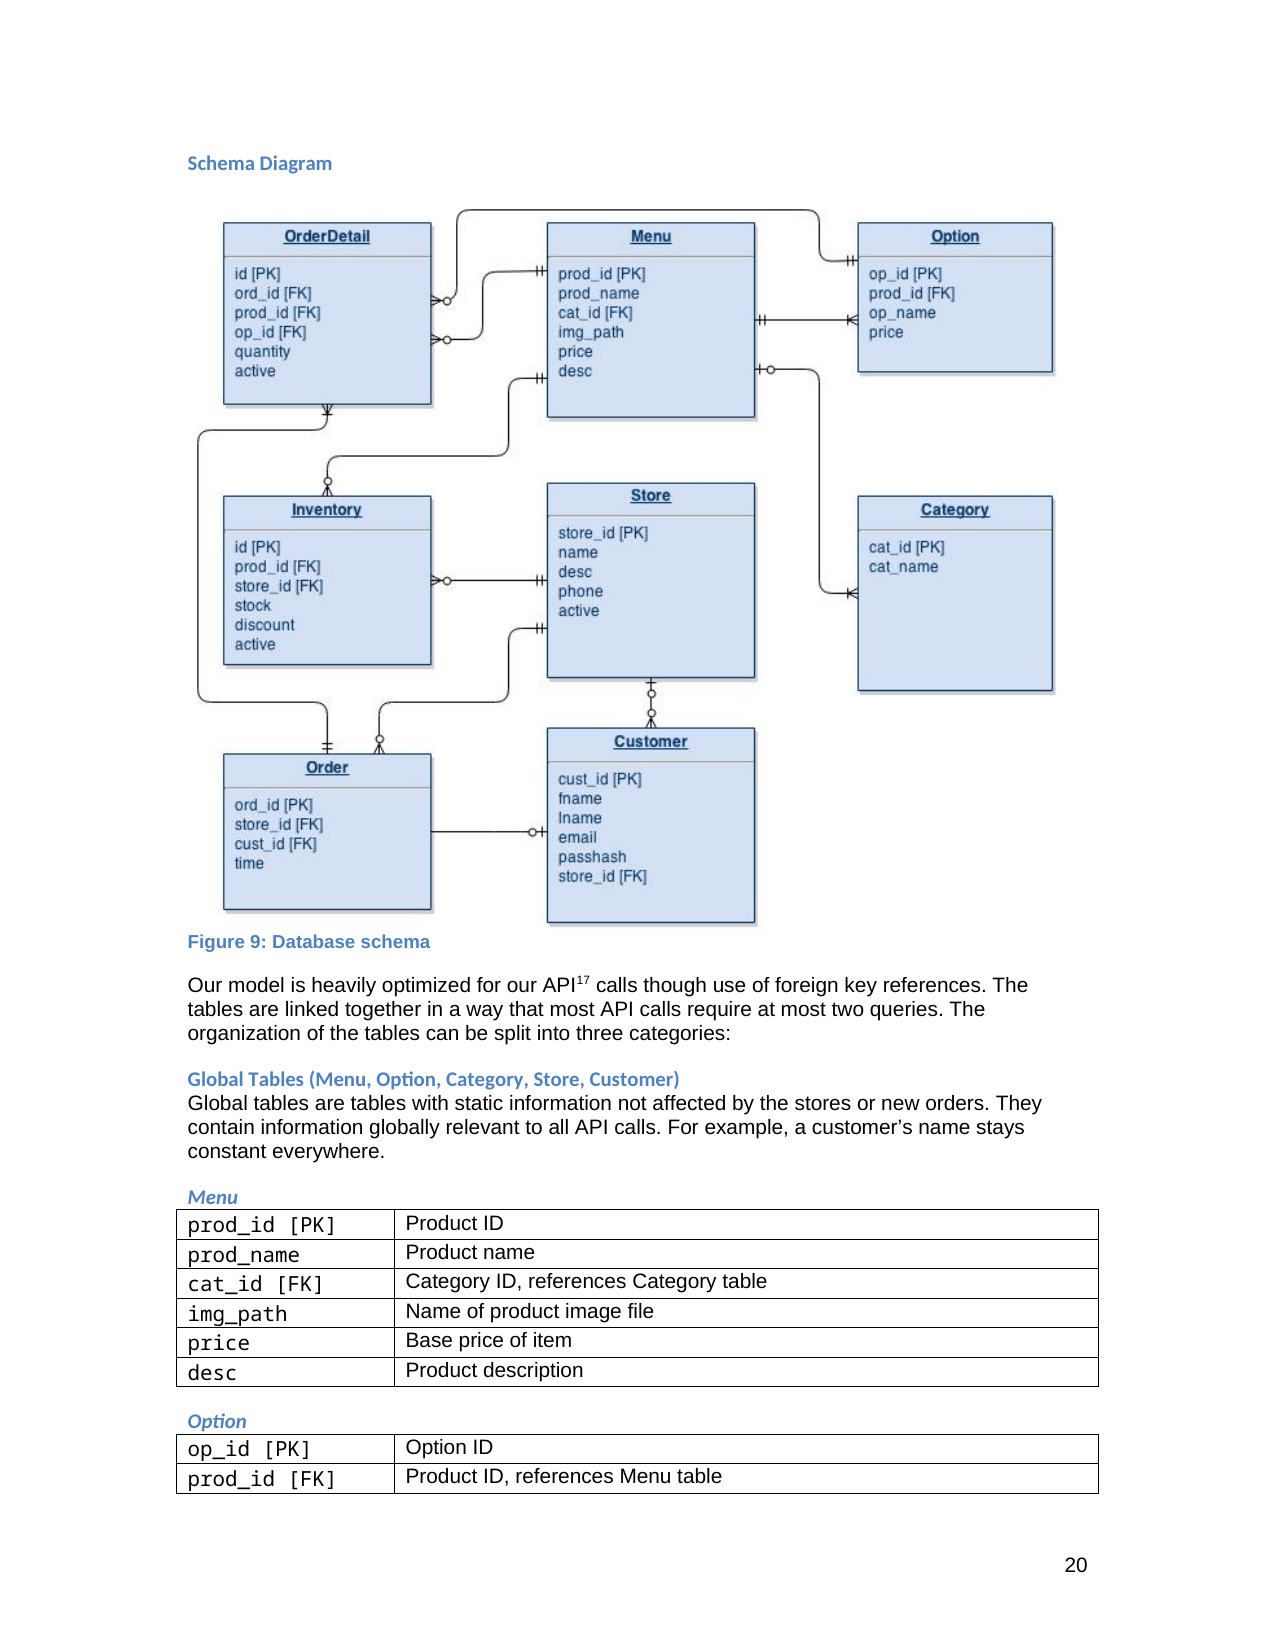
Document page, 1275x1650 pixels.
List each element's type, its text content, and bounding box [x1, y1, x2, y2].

text Global tables are tables with static information not affected by the stores or new orders. They contain information globally relevant to all API calls. For example, a customer’s name stays constant everywhere. [187, 1091, 1087, 1163]
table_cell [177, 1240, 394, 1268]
subtitle Option [187, 1408, 1087, 1433]
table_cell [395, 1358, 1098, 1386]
subtitle Schema Diagram [187, 150, 1087, 175]
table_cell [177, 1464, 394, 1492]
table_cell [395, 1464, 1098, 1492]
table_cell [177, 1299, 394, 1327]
subtitle Menu [187, 1184, 1087, 1209]
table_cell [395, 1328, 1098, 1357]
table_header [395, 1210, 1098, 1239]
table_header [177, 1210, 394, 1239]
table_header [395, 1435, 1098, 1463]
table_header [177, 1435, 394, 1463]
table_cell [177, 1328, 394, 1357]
text Figure 9: Database schema [187, 931, 1087, 952]
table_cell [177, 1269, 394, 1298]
picture [187, 199, 1057, 931]
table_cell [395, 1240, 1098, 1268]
text Our model is heavily optimized for our API17 calls though use of foreign key references. The tables are linked together in a way that most API calls require at most two queries. The organization of the tables can be split into three categories: [187, 973, 1087, 1045]
subtitle Global Tables (Menu, Option, Category, Store, Customer) [187, 1066, 1087, 1091]
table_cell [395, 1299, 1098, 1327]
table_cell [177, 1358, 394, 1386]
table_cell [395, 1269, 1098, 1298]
